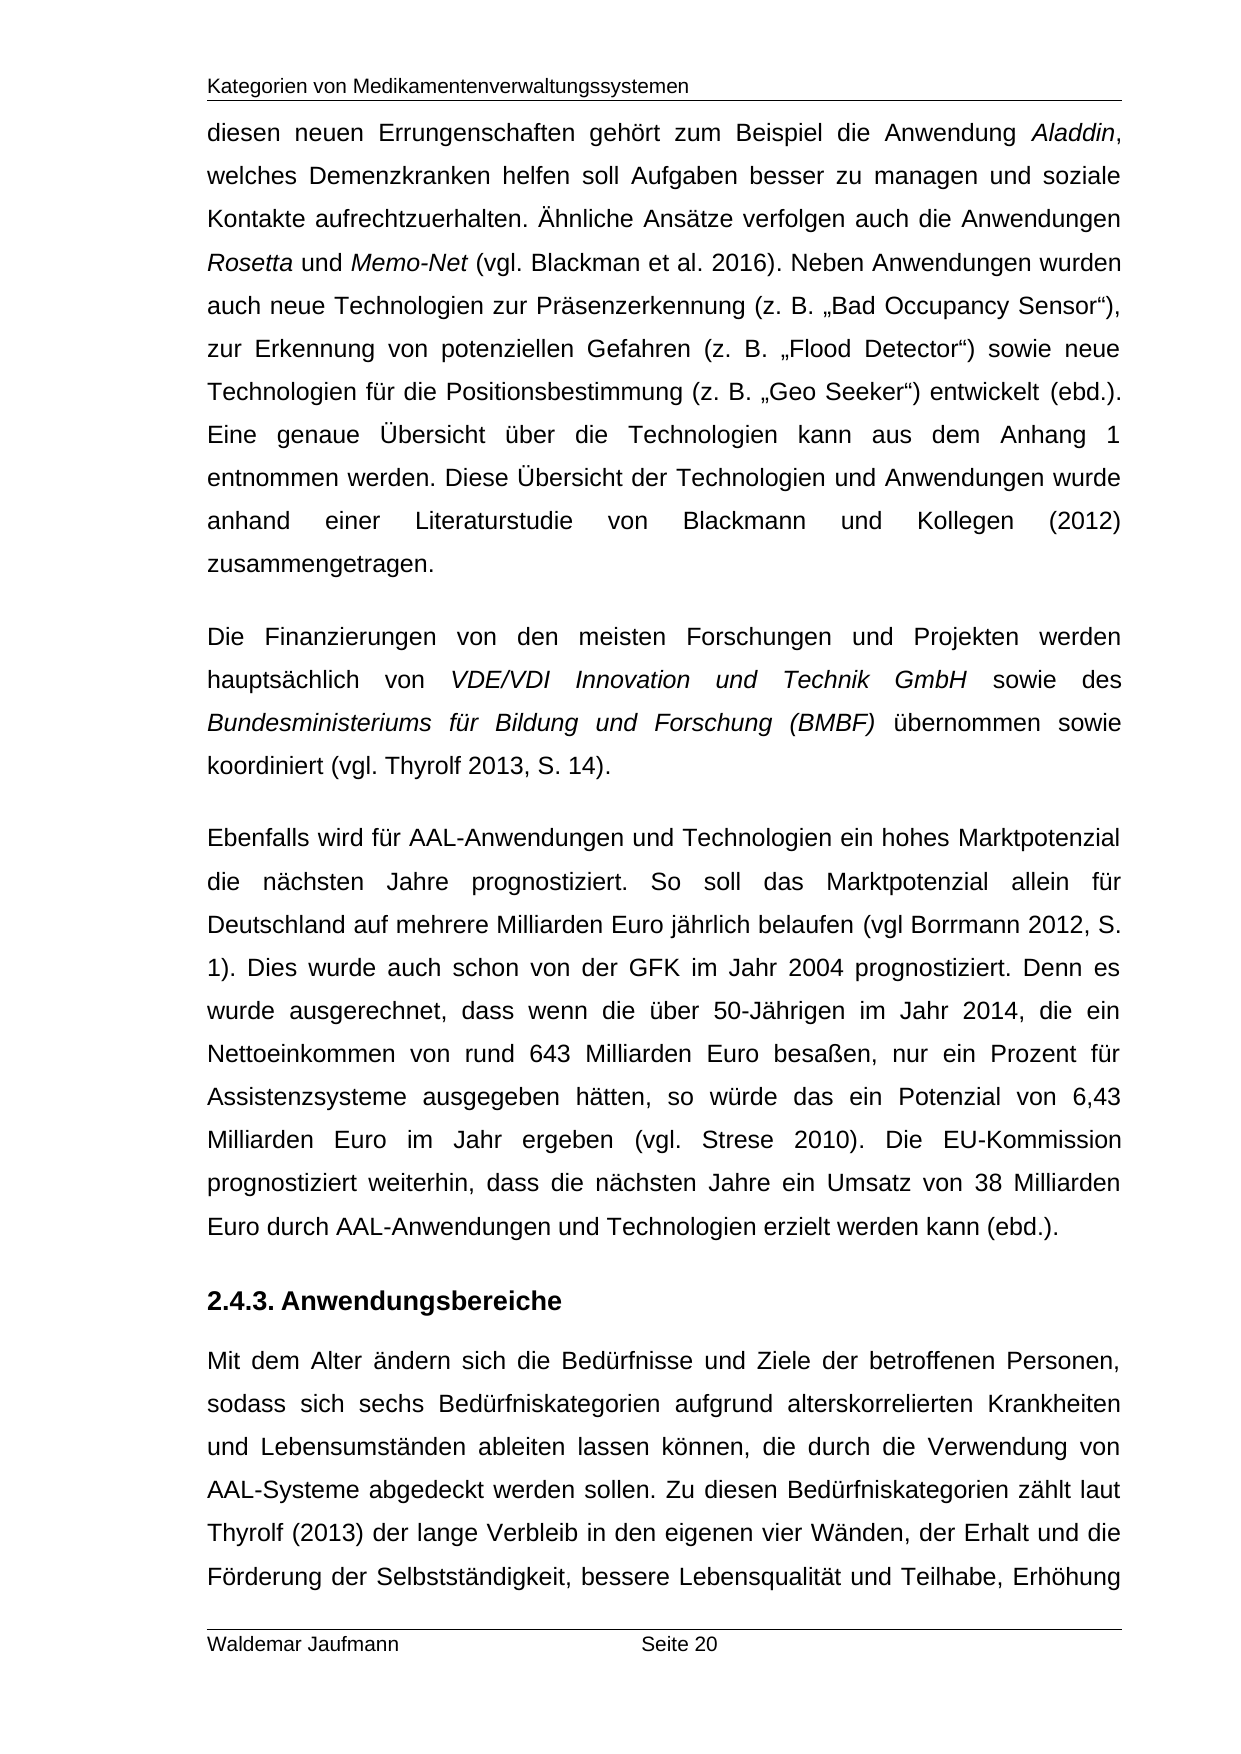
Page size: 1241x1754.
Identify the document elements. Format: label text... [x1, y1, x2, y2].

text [207, 118, 1122, 578]
text Die Finanzierungen von den meisten Forschungen und Projekten werden hauptsächlich von VDE/VDI Innovation und Technik GmbH sowie des Bundesministeriums für Bildung und Forschung (BMBF) übernommen sowie koordiniert (vgl. Thyrolf 2013, S. 14). [207, 622, 1122, 780]
subtitle Anwendungsbereiche [207, 1284, 1122, 1317]
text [207, 1346, 1122, 1590]
text Ebenfalls wird für AAL-Anwendungen und Technologien ein hohes Marktpotenzial die nächsten Jahre prognostiziert. So soll das Marktpotenzial allein für Deutschland auf mehrere Milliarden Euro jährlich belaufen (vgl Borrmann 2012, S. 1). Dies wurde auch schon von der GFK im Jahr 2004 prognostiziert. Denn es wurde ausgerechnet, dass wenn die über 50-Jährigen im Jahr 2014, die ein Nettoeinkommen von rund 643 Milliarden Euro besaßen, nur ein Prozent für Assistenzsysteme ausgegeben hätten, so würde das ein Potenzial von 6,43 Milliarden Euro im Jahr ergeben (vgl. Strese 2010). Die EU-Kommission prognostiziert weiterhin, dass die nächsten Jahre ein Umsatz von 38 Milliarden Euro durch AAL-Anwendungen und Technologien erzielt werden kann (ebd.). [207, 823, 1122, 1240]
